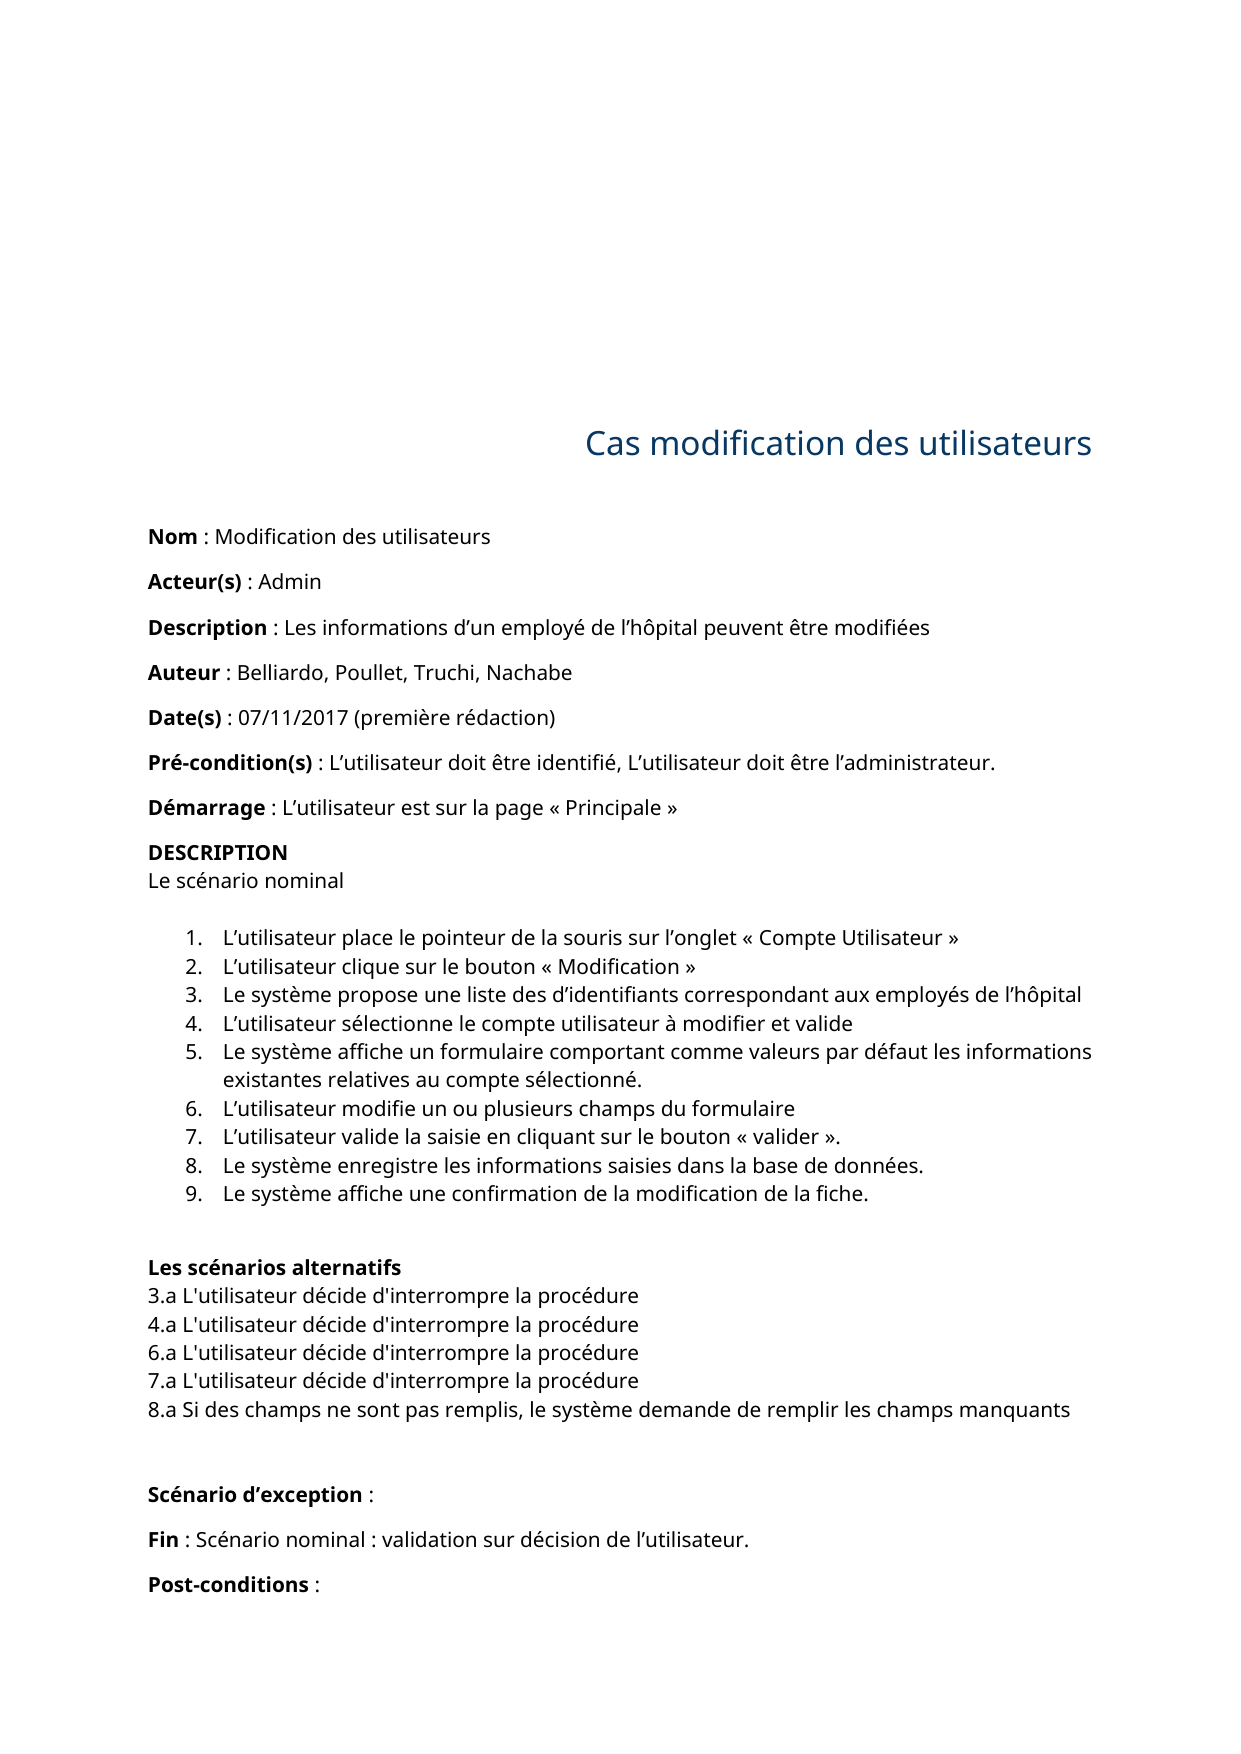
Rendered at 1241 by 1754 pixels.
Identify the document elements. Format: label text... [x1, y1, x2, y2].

text Date(s) : 07/11/2017 (première rédaction) [148, 703, 1093, 731]
text 7.a L'utilisateur décide d'interrompre la procédure [148, 1367, 1093, 1395]
list L’utilisateur valide la saisie en cliquant sur le bouton « valider ». [185, 1122, 1093, 1151]
text 6.a L'utilisateur décide d'interrompre la procédure [148, 1338, 1093, 1367]
text 8.a Si des champs ne sont pas remplis, le système demande de remplir les champs manquants [148, 1395, 1093, 1423]
list L’utilisateur sélectionne le compte utilisateur à modifier et valide [185, 1009, 1093, 1037]
text Pré-condition(s) : L’utilisateur doit être identifié, L’utilisateur doit être l’administrateur. [148, 748, 1093, 776]
list L’utilisateur clique sur le bouton « Modification » [185, 952, 1093, 980]
list L’utilisateur modifie un ou plusieurs champs du formulaire [185, 1094, 1093, 1122]
text Démarrage : L’utilisateur est sur la page « Principale » [148, 793, 1093, 821]
text 3.a L'utilisateur décide d'interrompre la procédure [148, 1281, 1093, 1310]
text Le scénario nominal [148, 867, 1093, 895]
text Les scénarios alternatifs [148, 1253, 1093, 1281]
list Le système affiche un formulaire comportant comme valeurs par défaut les informations existantes relatives au compte sélectionné. [185, 1037, 1093, 1094]
list Le système enregistre les informations saisies dans la base de données. [185, 1151, 1093, 1179]
list Le système affiche une confirmation de la modification de la fiche. [185, 1179, 1093, 1208]
list Le système propose une liste des d’identifiants correspondant aux employés de l’hôpital [185, 980, 1093, 1009]
text Post-conditions : [148, 1571, 1093, 1599]
text 4.a L'utilisateur décide d'interrompre la procédure [148, 1310, 1093, 1338]
text Nom : Modification des utilisateurs [148, 522, 1093, 551]
list L’utilisateur place le pointeur de la souris sur l’onglet « Compte Utilisateur » [185, 923, 1093, 952]
text Fin : Scénario nominal : validation sur décision de l’utilisateur. [148, 1526, 1093, 1554]
text Description : Les informations d’un employé de l’hôpital peuvent être modifiées [148, 613, 1093, 641]
text Acteur(s) : Admin [148, 567, 1093, 596]
text Scénario d’exception : [148, 1480, 1093, 1509]
text DESCRIPTION [148, 838, 1093, 867]
text Auteur : Belliardo, Poullet, Truchi, Nachabe [148, 658, 1093, 686]
text Cas modification des utilisateurs [148, 420, 1093, 466]
